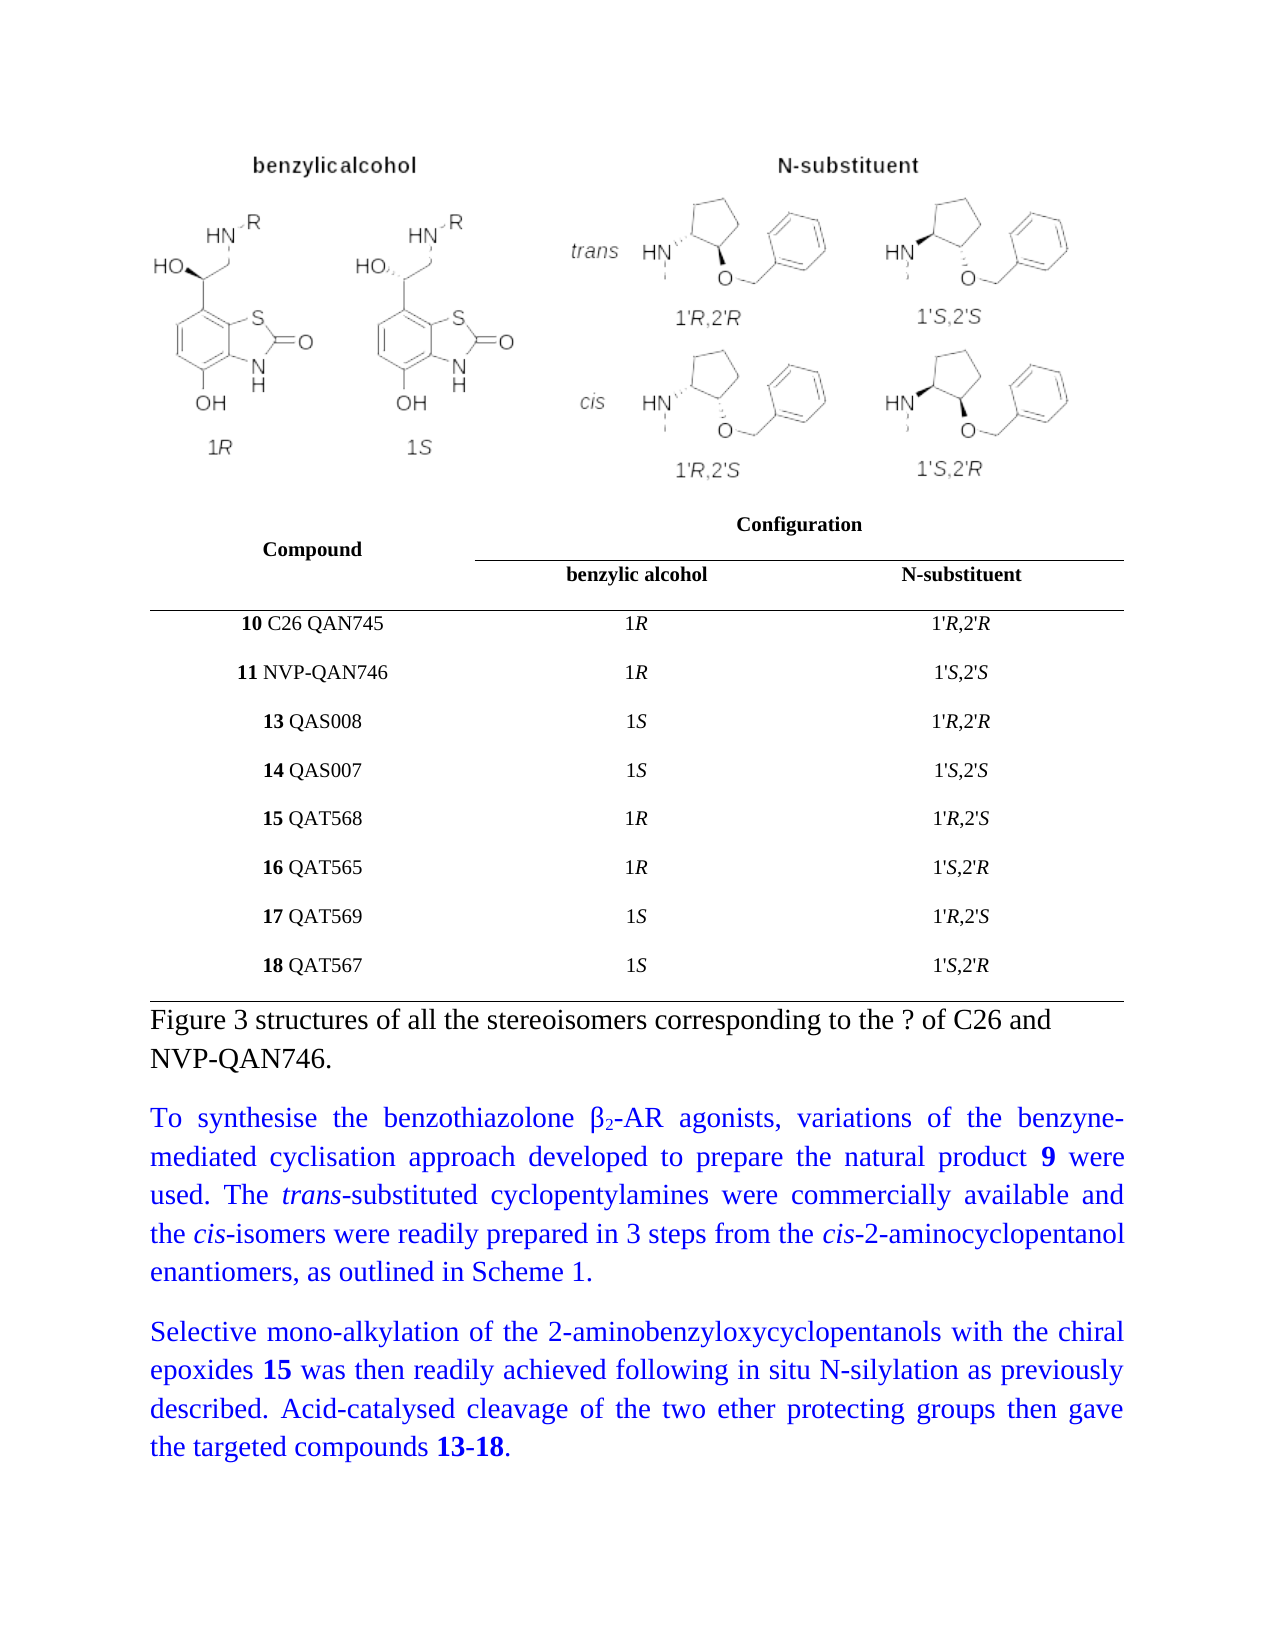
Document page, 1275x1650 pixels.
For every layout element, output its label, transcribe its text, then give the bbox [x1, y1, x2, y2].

text To synthesise the benzothiazolone β2-AR agonists, variations of the benzyne-mediated cyclisation approach developed to prepare the natural product 9 were used. The trans-substituted cyclopentylamines were commercially available and the cis-isomers were readily prepared in 3 steps from the cis-2-aminocyclopentanol enantiomers, as outlined in Scheme 1. [150, 1100, 1125, 1288]
table_cell 1S [475, 709, 799, 757]
table_cell 1S [475, 904, 799, 952]
table_header Configuration [475, 512, 1124, 560]
table_cell 1R [475, 855, 799, 904]
table_cell 1S [475, 758, 799, 806]
text Figure 3 structures of all the stereoisomers corresponding to the ? of C26 and NVP-QAN746. [150, 1002, 1125, 1074]
table_cell benzylic alcohol [475, 561, 799, 610]
table_cell 16 QAT565 [150, 855, 474, 904]
table_cell 1S [475, 953, 799, 1001]
table_cell 1'S,2'S [799, 660, 1124, 709]
table_cell 14 QAS007 [150, 758, 474, 806]
table_cell 17 QAT569 [150, 904, 474, 952]
table_cell 11 NVP-QAN746 [150, 660, 474, 709]
table_cell 1'S,2'R [799, 953, 1124, 1001]
table_cell 18 QAT567 [150, 953, 474, 1001]
table_cell 1'R,2'R [799, 709, 1124, 757]
table_cell 13 QAS008 [150, 709, 474, 757]
table_header Compound [150, 512, 474, 610]
table_cell 1'R,2'S [799, 806, 1124, 855]
table_cell 1R [475, 806, 799, 855]
table_cell 1'S,2'S [799, 758, 1124, 806]
table_cell 1R [475, 660, 799, 709]
table_cell 1'R,2'S [799, 904, 1124, 952]
text Selective mono-alkylation of the 2-aminobenzyloxycyclopentanols with the chiral epoxides 15 was then readily achieved following in situ N-silylation as previously described. Acid-catalysed cleavage of the two ether protecting groups then gave the targeted compounds 13-18. [150, 1314, 1125, 1463]
table_cell 1'R,2'R [799, 611, 1124, 660]
table_cell 15 QAT568 [150, 806, 474, 855]
table_cell 1R [475, 611, 799, 660]
table_cell 10 C26 QAN745 [150, 611, 474, 660]
table_cell 1'S,2'R [799, 855, 1124, 904]
table_cell N-substituent [799, 561, 1124, 610]
